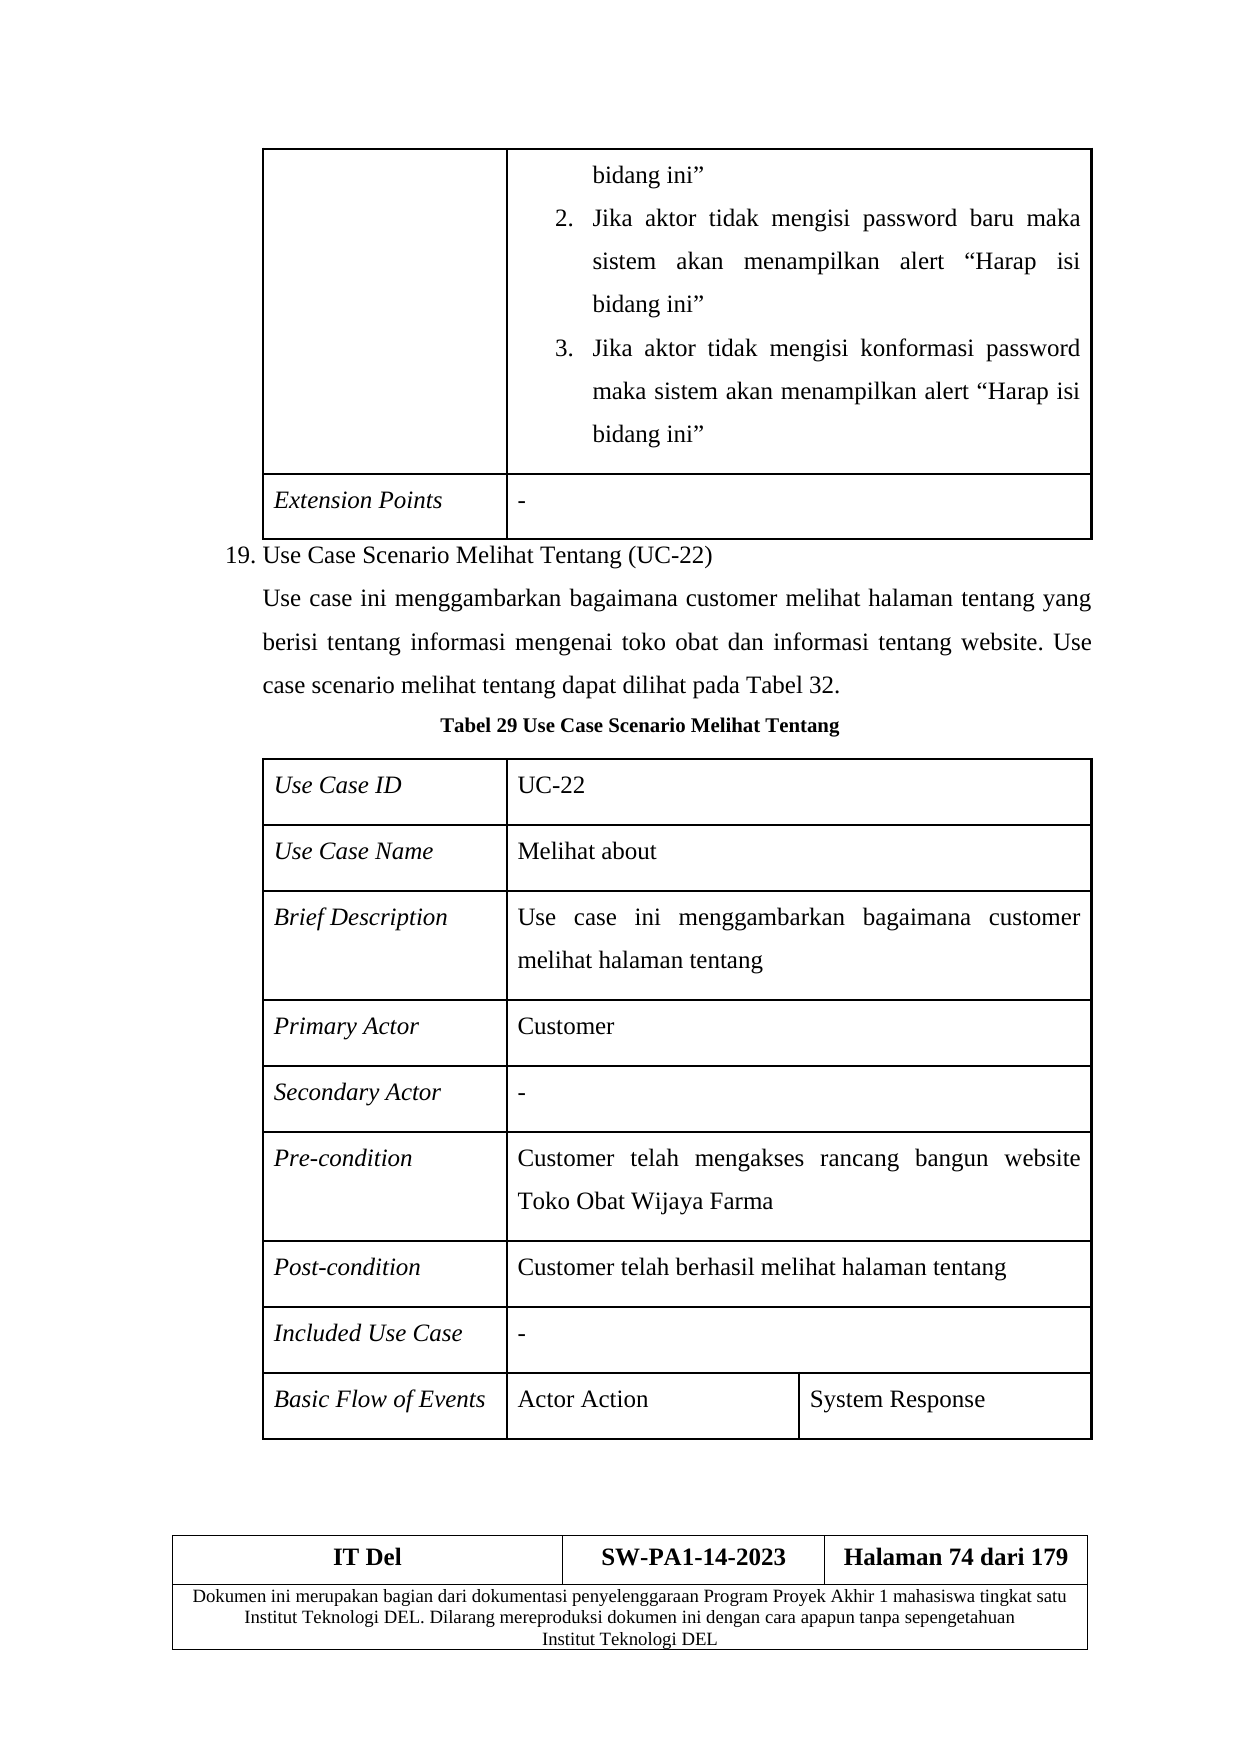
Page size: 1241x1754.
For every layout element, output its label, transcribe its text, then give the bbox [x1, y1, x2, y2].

table_cell Post-condition [264, 1242, 506, 1306]
table_cell Primary Actor [264, 1001, 506, 1065]
table_cell Customer [508, 1001, 1090, 1065]
list Use Case Scenario Melihat Tentang (UC-22) [225, 540, 1092, 569]
table_cell Customer telah mengakses rancang bangun website Toko Obat Wijaya Farma [508, 1133, 1090, 1240]
table_cell Melihat about [508, 826, 1090, 890]
table_cell Use Case Name [264, 826, 506, 890]
table_cell Actor Action [508, 1374, 798, 1437]
table_cell - [508, 475, 1090, 538]
table_cell Extension Points [264, 475, 506, 538]
list Use case ini menggambarkan bagaimana customer melihat halaman tentang yang berisi tentang informasi mengenai toko obat dan informasi tentang website. Use case scenario melihat tentang dapat dilihat pada Tabel 32. [262, 583, 1092, 698]
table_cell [508, 150, 1090, 472]
table_cell Customer telah berhasil melihat halaman tentang [508, 1242, 1090, 1306]
table_cell Secondary Actor [264, 1067, 506, 1131]
table_header UC-22 [508, 760, 1090, 824]
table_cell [264, 1374, 506, 1437]
table_cell System Response [800, 1374, 1090, 1437]
table_cell - [508, 1067, 1090, 1131]
table_cell Brief Description [264, 892, 506, 999]
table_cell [264, 150, 506, 472]
table_header Use Case ID [264, 760, 506, 824]
table_cell Pre-condition [264, 1133, 506, 1240]
table_cell Included Use Case [264, 1308, 506, 1372]
table_cell Use case ini menggambarkan bagaimana customer melihat halaman tentang [508, 892, 1090, 999]
table_cell - [508, 1308, 1090, 1372]
